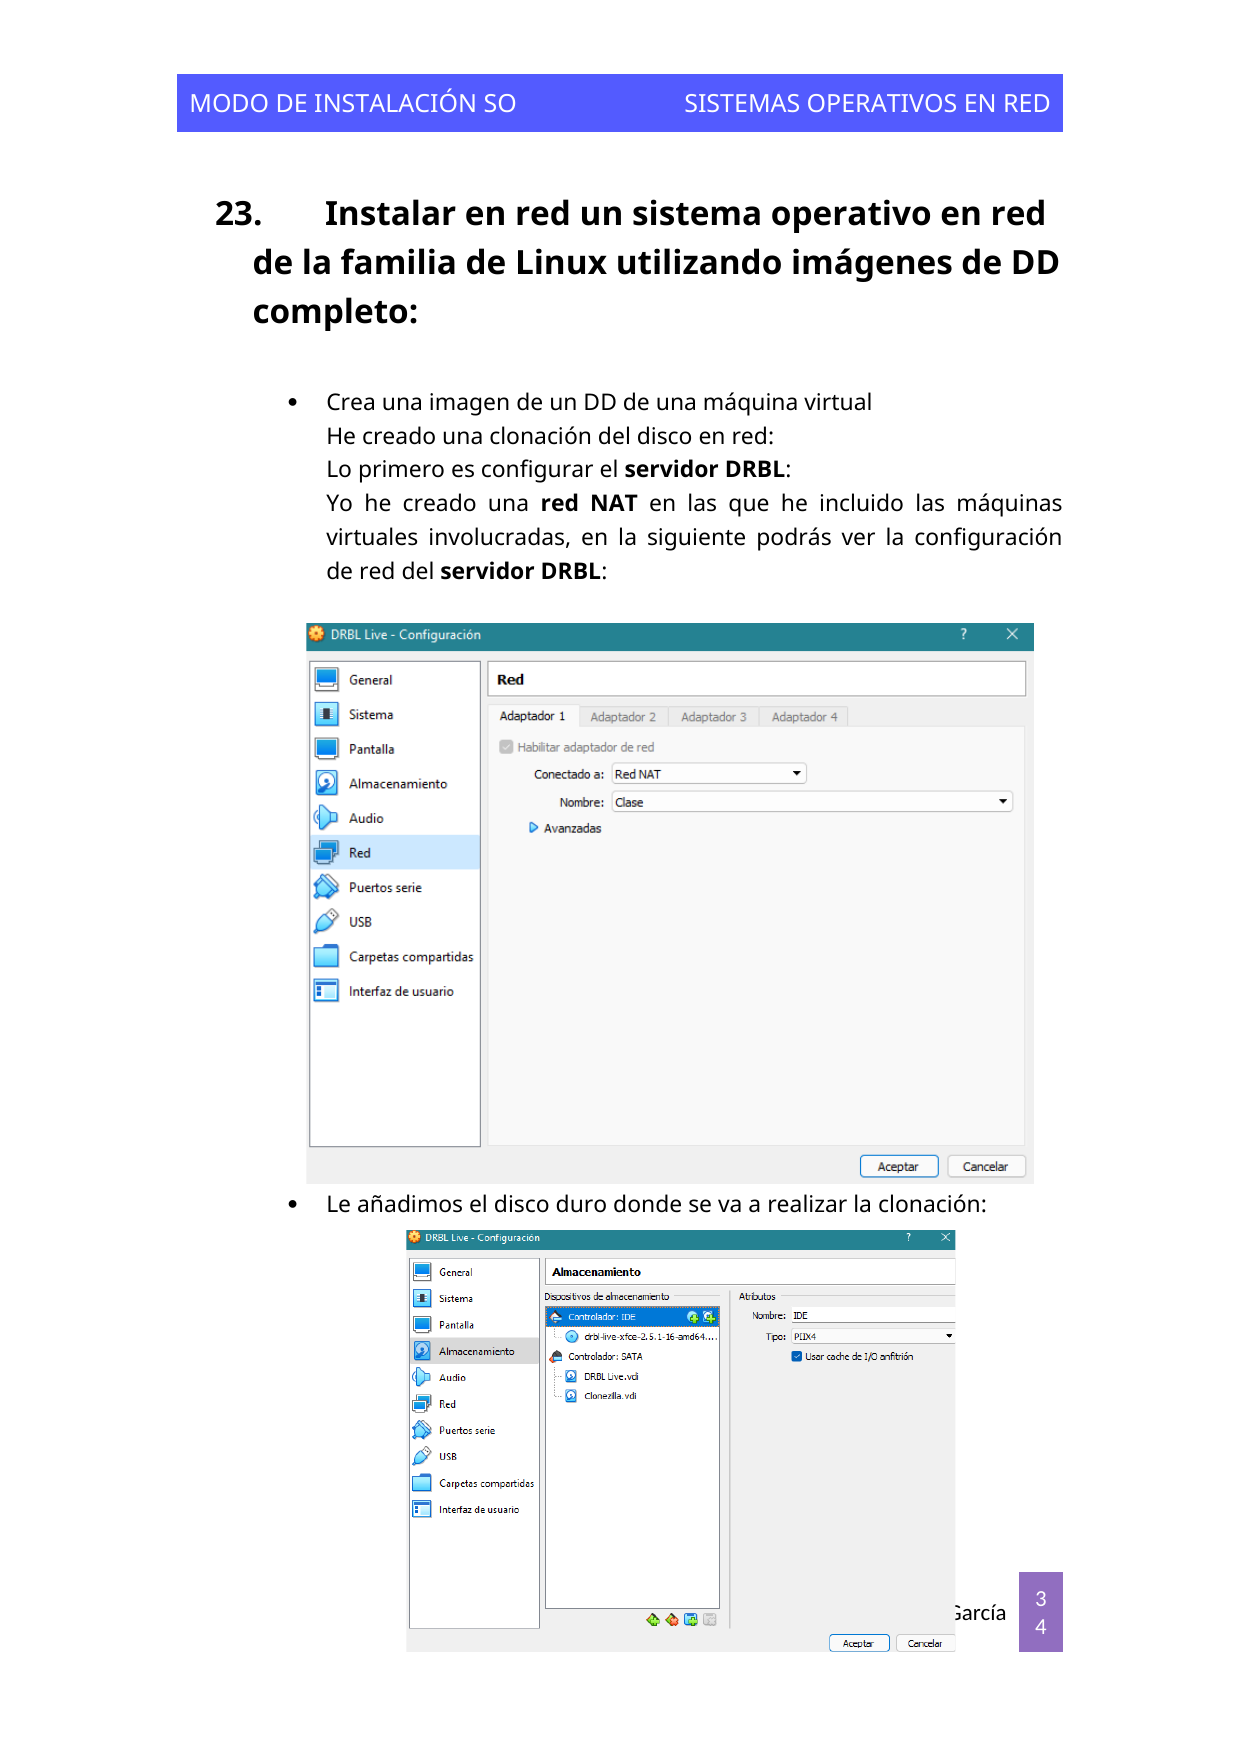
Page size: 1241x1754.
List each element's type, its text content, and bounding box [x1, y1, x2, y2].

picture [306, 623, 1034, 1184]
list He creado una clonación del disco en red: [326, 419, 1063, 451]
list Crea una imagen de un DD de una máquina virtual [288, 386, 1063, 417]
list Yo he creado una red NAT en las que he incluido las máquinas virtuales involucradas, en la siguiente podrás ver la configuración de red del servidor DRBL: [326, 487, 1063, 586]
list Lo primero es configurar el servidor DRBL: [326, 453, 1063, 484]
list Instalar en red un sistema operativo en red de la familia de Linux utilizando imágenes de DD completo: [215, 190, 1063, 333]
picture [406, 1230, 956, 1652]
